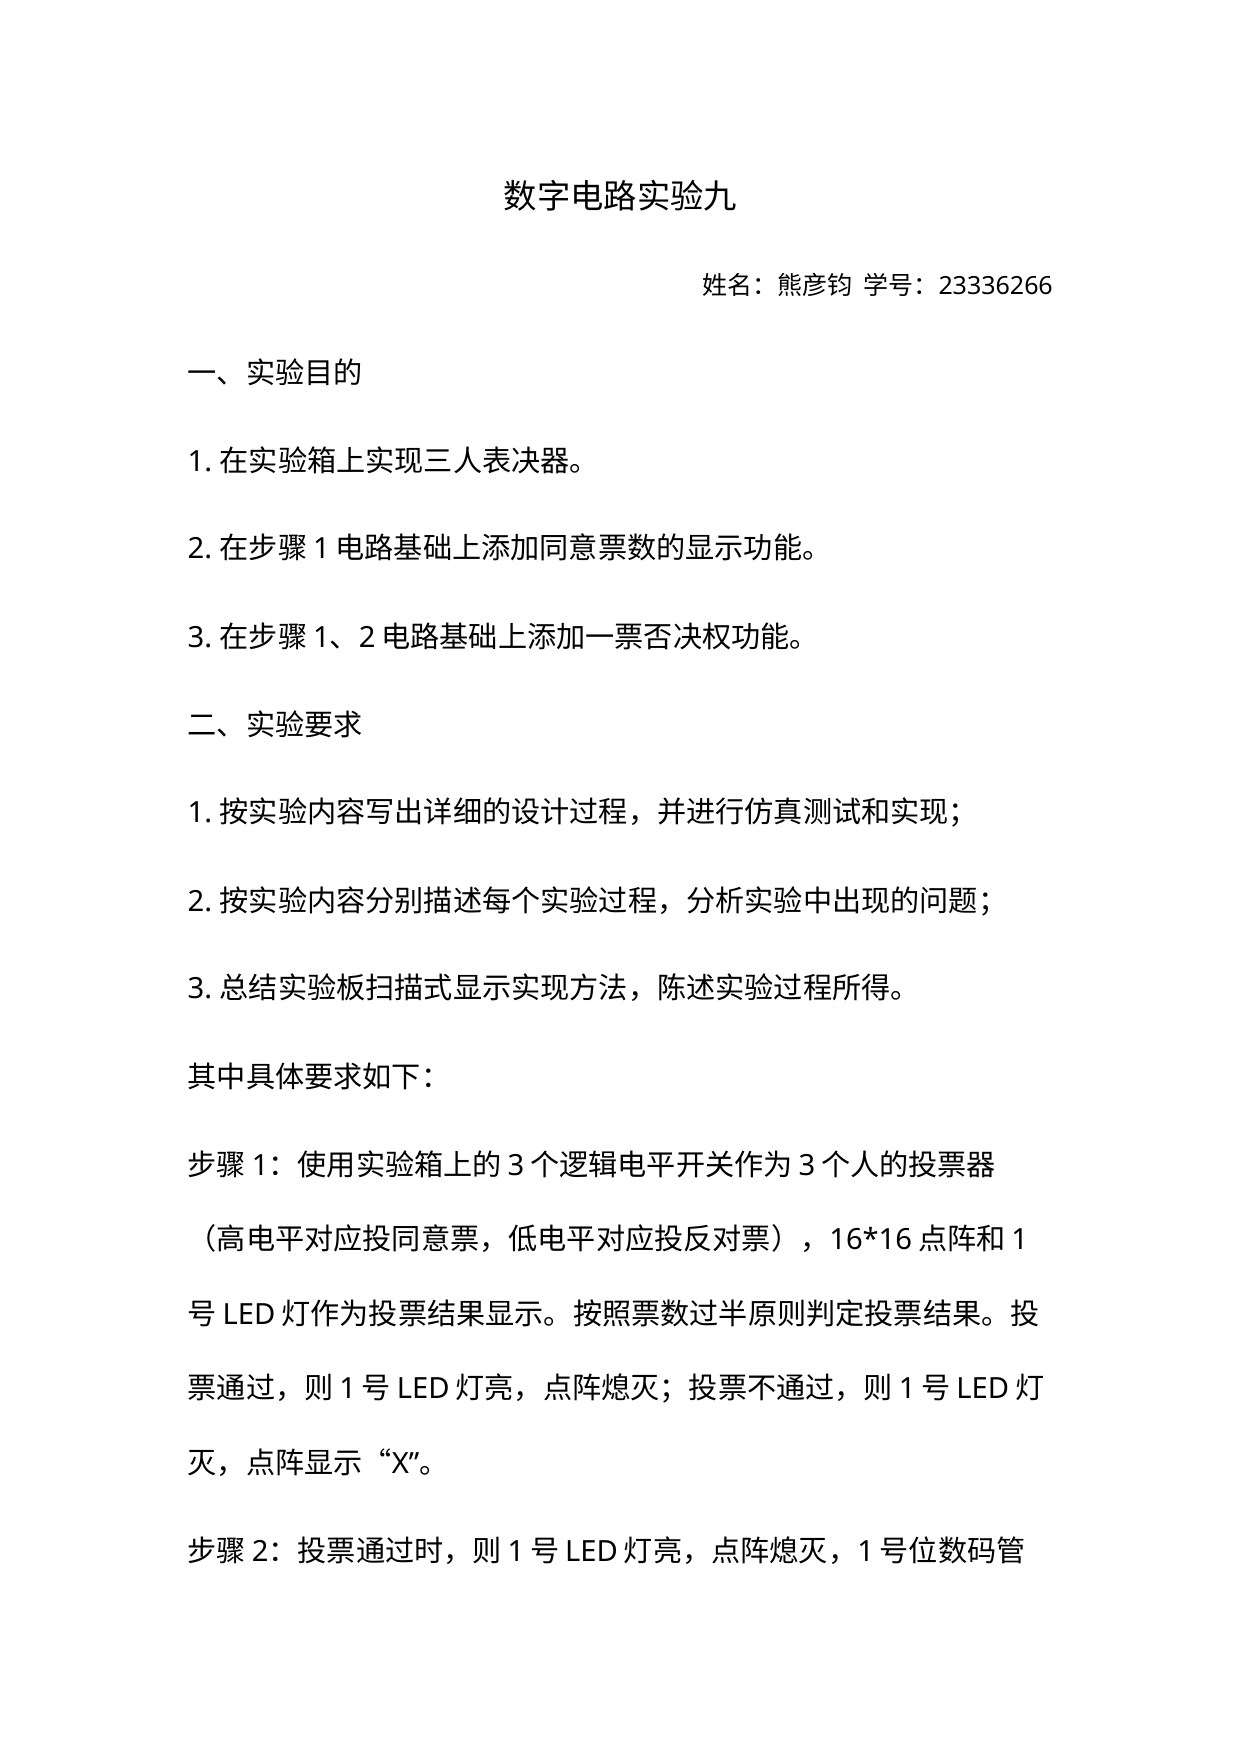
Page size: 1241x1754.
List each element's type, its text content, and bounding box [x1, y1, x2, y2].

text 1. 在实验箱上实现三人表决器。 [187, 426, 1053, 491]
text 1. 按实验内容写出详细的设计过程，并进行仿真测试和实现； [187, 778, 1053, 843]
text 一、实验目的 [187, 338, 1053, 403]
text 步骤1：使用实验箱上的3个逻辑电平开关作为3个人的投票器（高电平对应投同意票，低电平对应投反对票），16*16点阵和1号LED灯作为投票结果显示。按照票数过半原则判定投票结果。投票通过，则1号LED灯亮，点阵熄灭；投票不通过，则1号LED灯灭，点阵显示“X”。 [187, 1130, 1053, 1493]
text 二、实验要求 [187, 690, 1053, 755]
text 数字电路实验九 [187, 162, 1053, 227]
text 2. 在步骤1电路基础上添加同意票数的显示功能。 [187, 514, 1053, 579]
text 3. 总结实验板扫描式显示实现方法，陈述实验过程所得。 [187, 954, 1053, 1019]
text 2. 按实验内容分别描述每个实验过程，分析实验中出现的问题； [187, 866, 1053, 931]
text 3. 在步骤1、2电路基础上添加一票否决权功能。 [187, 602, 1053, 667]
text 其中具体要求如下： [187, 1042, 1053, 1107]
text 姓名：熊彦钧 学号：23336266 [187, 251, 1053, 316]
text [187, 1517, 1053, 1582]
